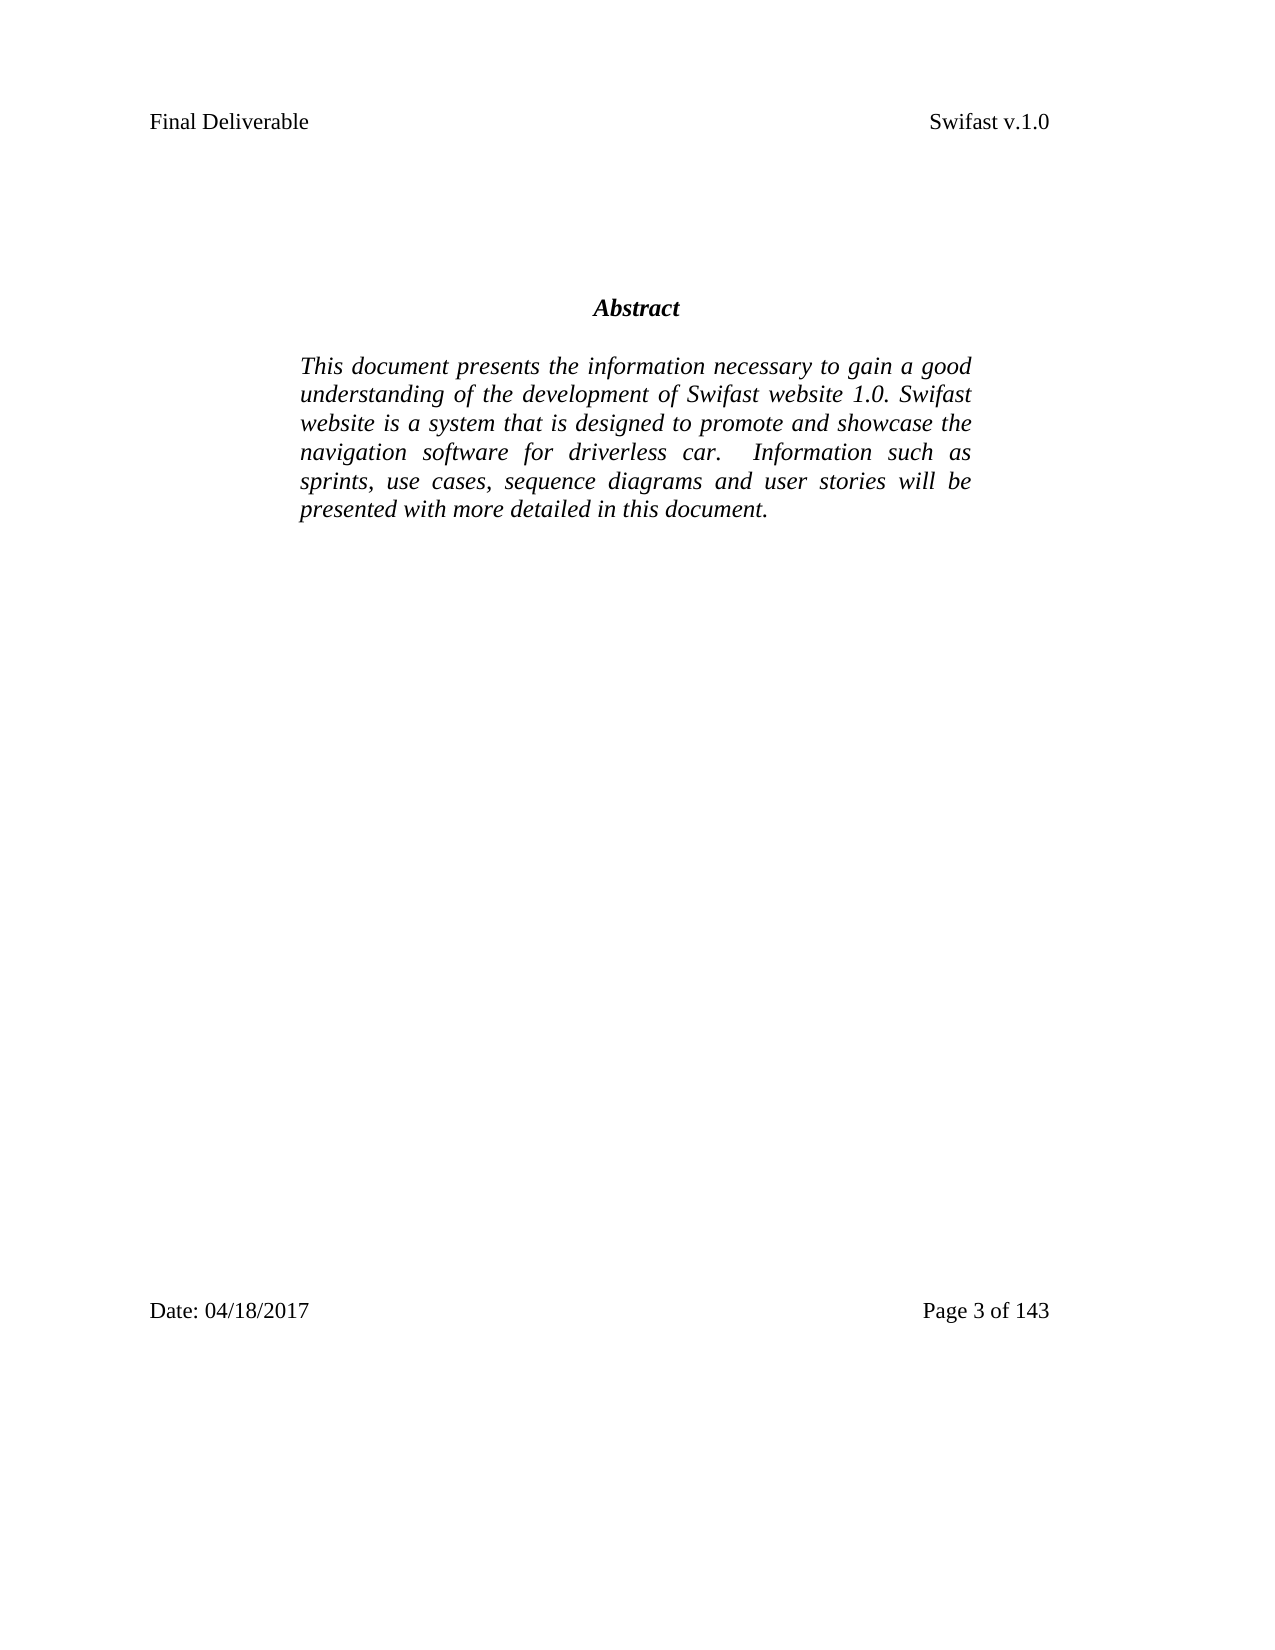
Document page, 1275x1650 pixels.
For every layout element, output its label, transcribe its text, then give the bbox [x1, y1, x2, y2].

text This document presents the information necessary to gain a good understanding of the development of Swifast website 1.0. Swifast website is a system that is designed to promote and showcase the navigation software for driverless car. Information such as sprints, use cases, sequence diagrams and user stories will be presented with more detailed in this document. [300, 351, 975, 523]
text Abstract [150, 293, 1125, 322]
